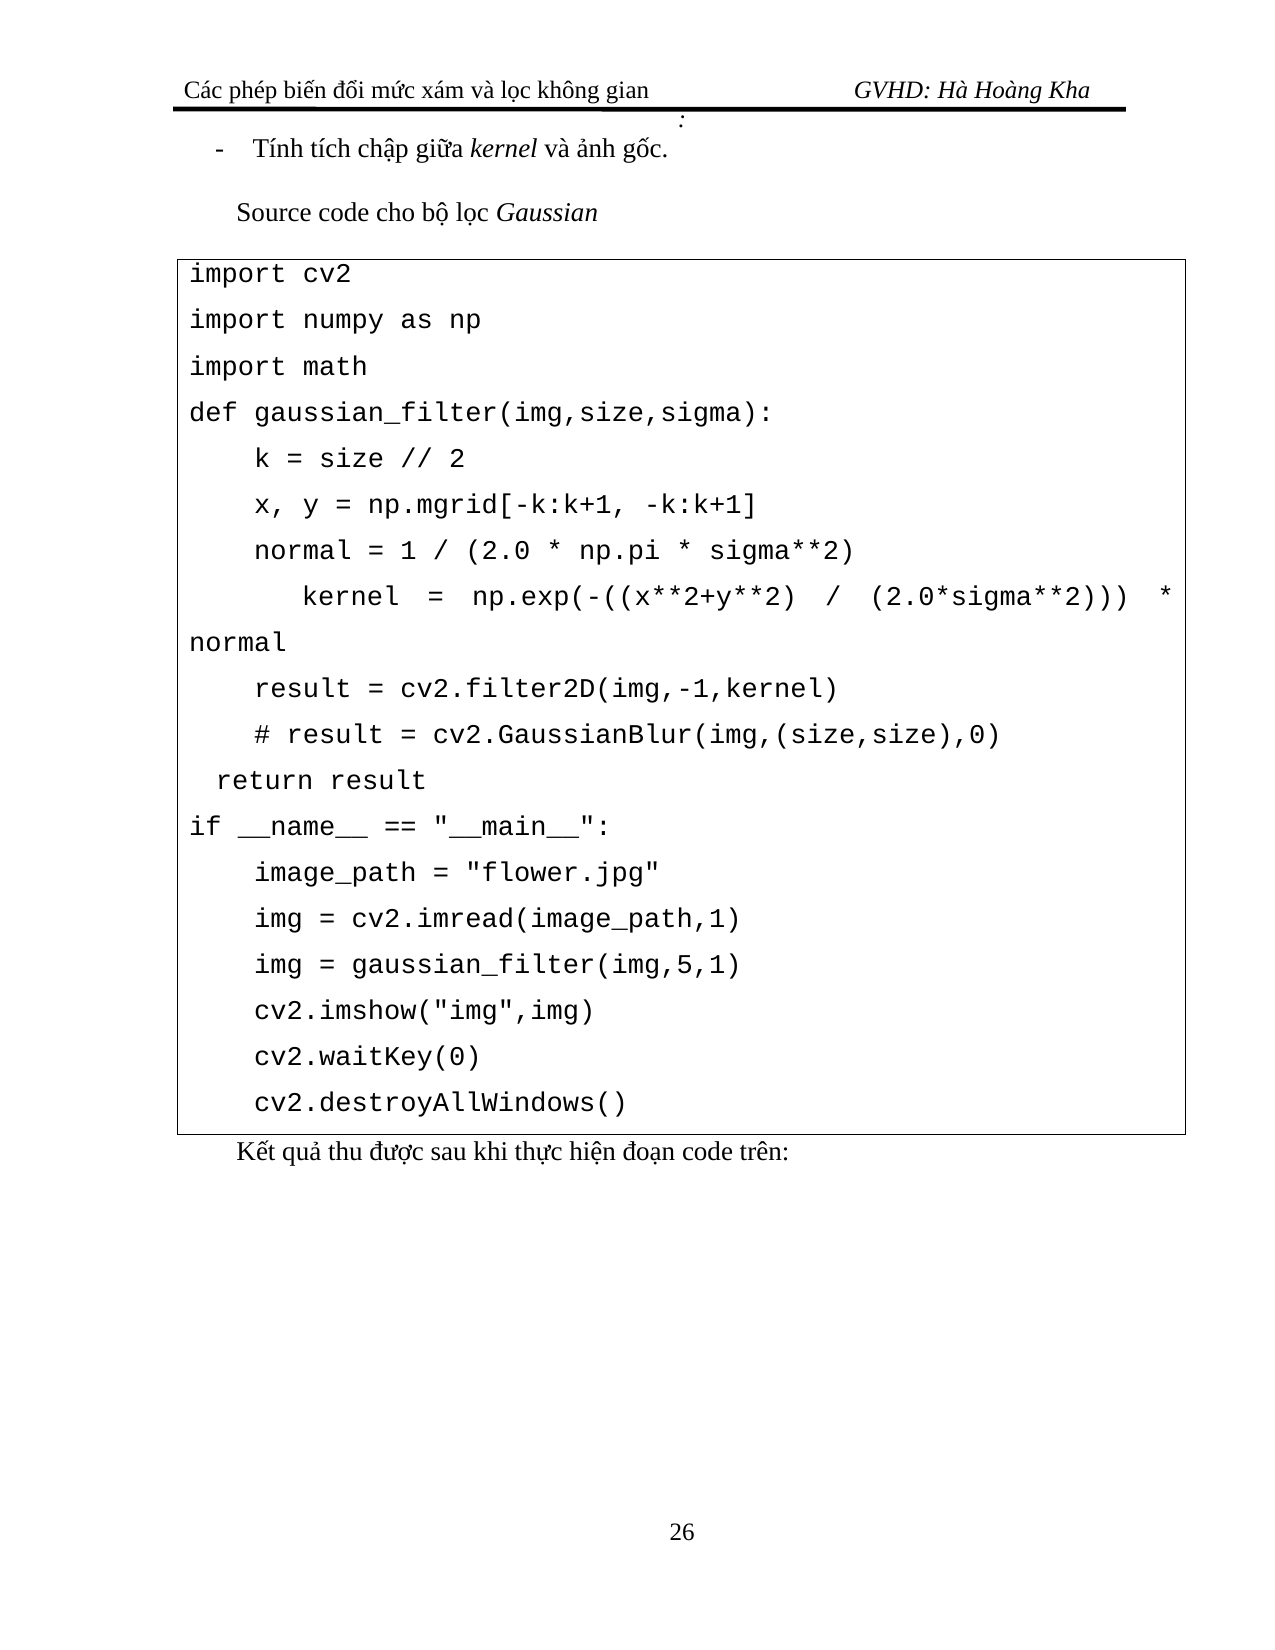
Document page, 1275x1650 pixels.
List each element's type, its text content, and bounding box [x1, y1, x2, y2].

text Source code cho bộ lọc Gaussian [177, 196, 1186, 227]
text Kết quả thu được sau khi thực hiện đoạn code trên: [177, 1135, 1186, 1166]
table_header import cv2 import numpy as np import math def gaussian_filter(img,size,sigma): k = size // 2 x, y = np.mgrid[-k:k+1, -k:k+1] normal = 1 / (2.0 * np.pi * sigma**2) kernel = np.exp(-((x**2+y**2) / (2.0*sigma**2))) * normal result = cv2.filter2D(img,-1,kernel) # result = cv2.GaussianBlur(img,(size,size),0) return result if __name__ == "__main__": image_path = "flower.jpg" img = cv2.imread(image_path,1) img = gaussian_filter(img,5,1) cv2.imshow("img",img) cv2.waitKey(0) cv2.destroyAllWindows() [178, 260, 1185, 1134]
list Tính tích chập giữa kernel và ảnh gốc. [215, 132, 1186, 164]
